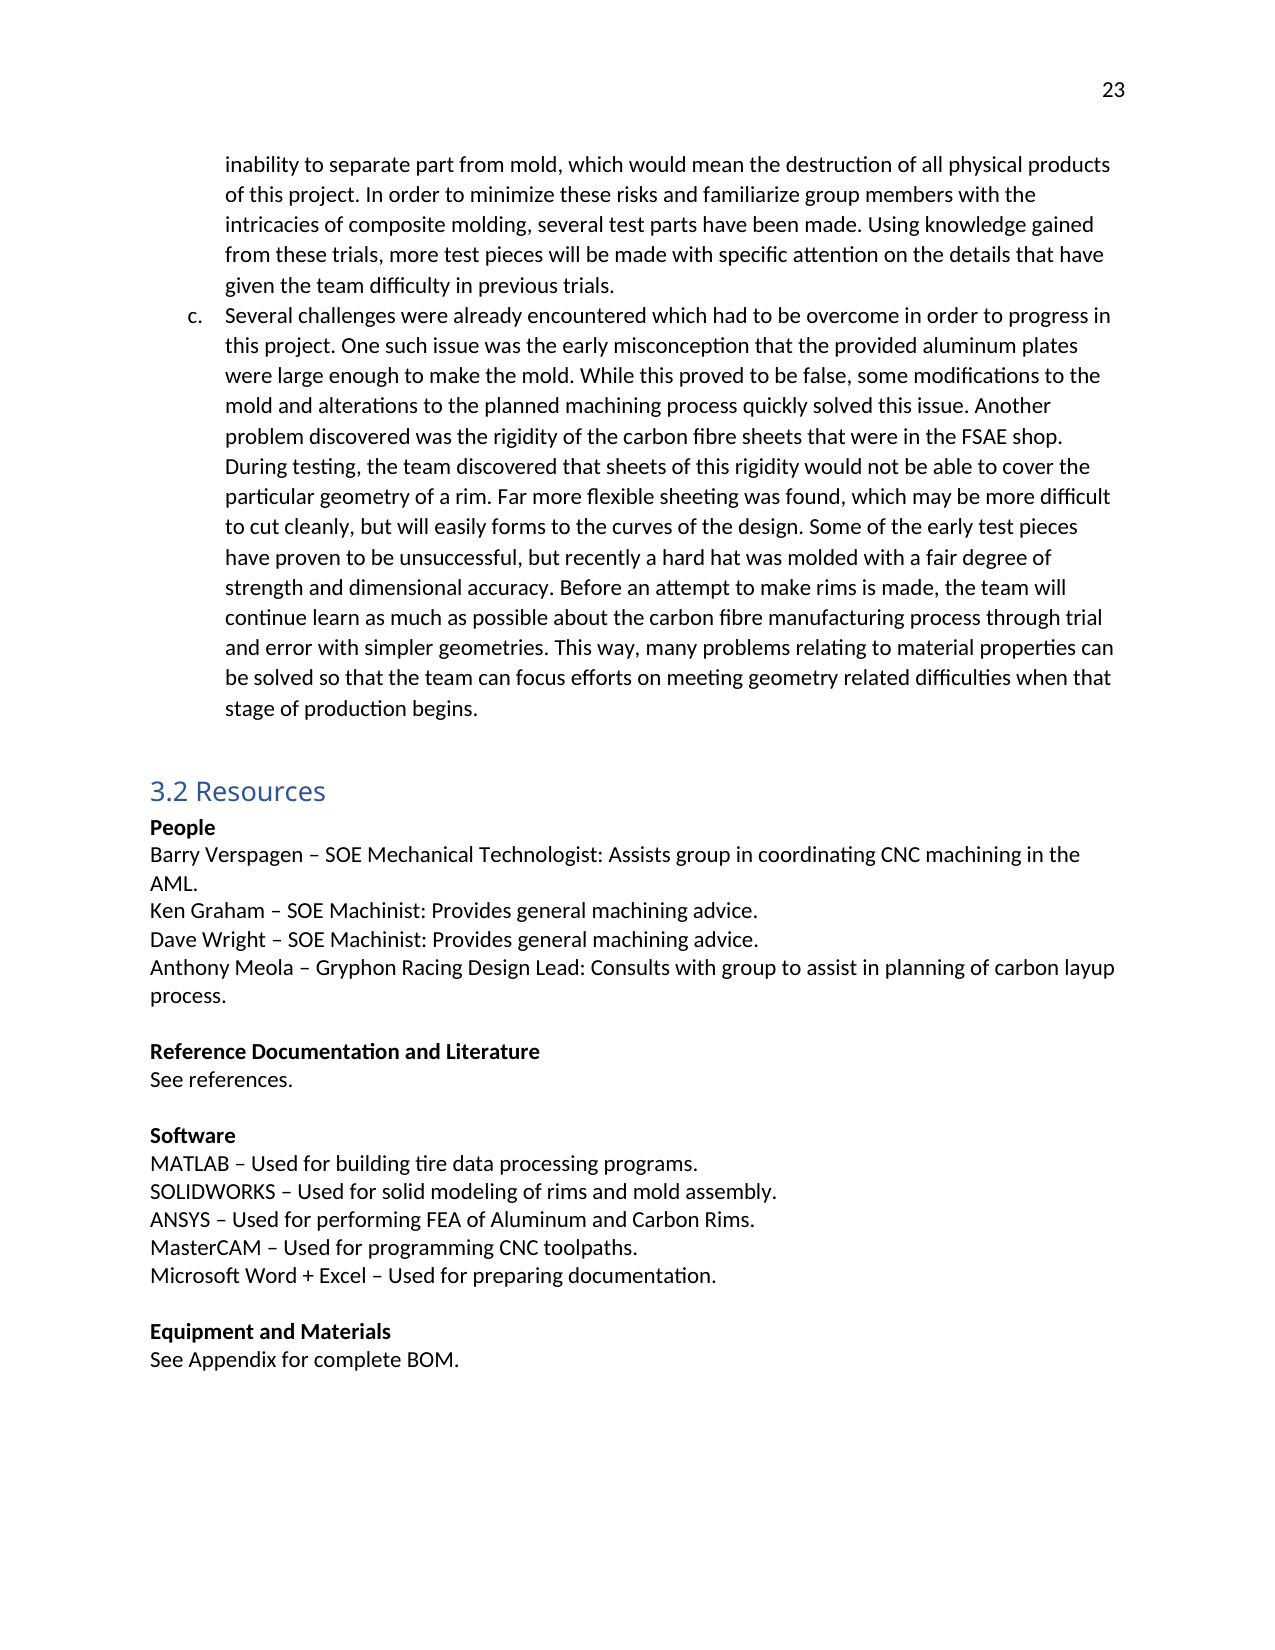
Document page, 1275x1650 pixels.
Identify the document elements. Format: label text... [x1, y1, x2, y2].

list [187, 150, 1125, 299]
text Barry Verspagen – SOE Mechanical Technologist: Assists group in coordinating CNC machining in the AML. [150, 841, 1125, 897]
text See references. [150, 1065, 1125, 1093]
text ANSYS – Used for performing FEA of Aluminum and Carbon Rims. [150, 1205, 1125, 1233]
list Several challenges were already encountered which had to be overcome in order to progress in this project. One such issue was the early misconception that the provided aluminum plates were large enough to make the mold. While this proved to be false, some modifications to the mold and alterations to the planned machining process quickly solved this issue. Another problem discovered was the rigidity of the carbon fibre sheets that were in the FSAE shop. During testing, the team discovered that sheets of this rigidity would not be able to cover the particular geometry of a rim. Far more flexible sheeting was found, which may be more difficult to cut cleanly, but will easily forms to the curves of the design. Some of the early test pieces have proven to be unsuccessful, but recently a hard hat was molded with a fair degree of strength and dimensional accuracy. Before an attempt to make rims is made, the team will continue learn as much as possible about the carbon fibre manufacturing process through trial and error with simpler geometries. This way, many problems relating to material properties can be solved so that the team can focus efforts on meeting geometry related difficulties when that stage of production begins. [187, 301, 1125, 722]
text Dave Wright – SOE Machinist: Provides general machining advice. [150, 925, 1125, 953]
text See Appendix for complete BOM. [150, 1345, 1125, 1373]
text Microsoft Word + Excel – Used for preparing documentation. [150, 1261, 1125, 1289]
subtitle 3.2 Resources [150, 773, 1125, 810]
text Ken Graham – SOE Machinist: Provides general machining advice. [150, 897, 1125, 925]
text Software [150, 1121, 1125, 1149]
text People [150, 813, 1125, 841]
text Reference Documentation and Literature [150, 1037, 1125, 1065]
text SOLIDWORKS – Used for solid modeling of rims and mold assembly. [150, 1177, 1125, 1205]
text Anthony Meola – Gryphon Racing Design Lead: Consults with group to assist in planning of carbon layup process. [150, 953, 1125, 1009]
text Equipment and Materials [150, 1317, 1125, 1345]
text MasterCAM – Used for programming CNC toolpaths. [150, 1233, 1125, 1261]
text MATLAB – Used for building tire data processing programs. [150, 1149, 1125, 1177]
